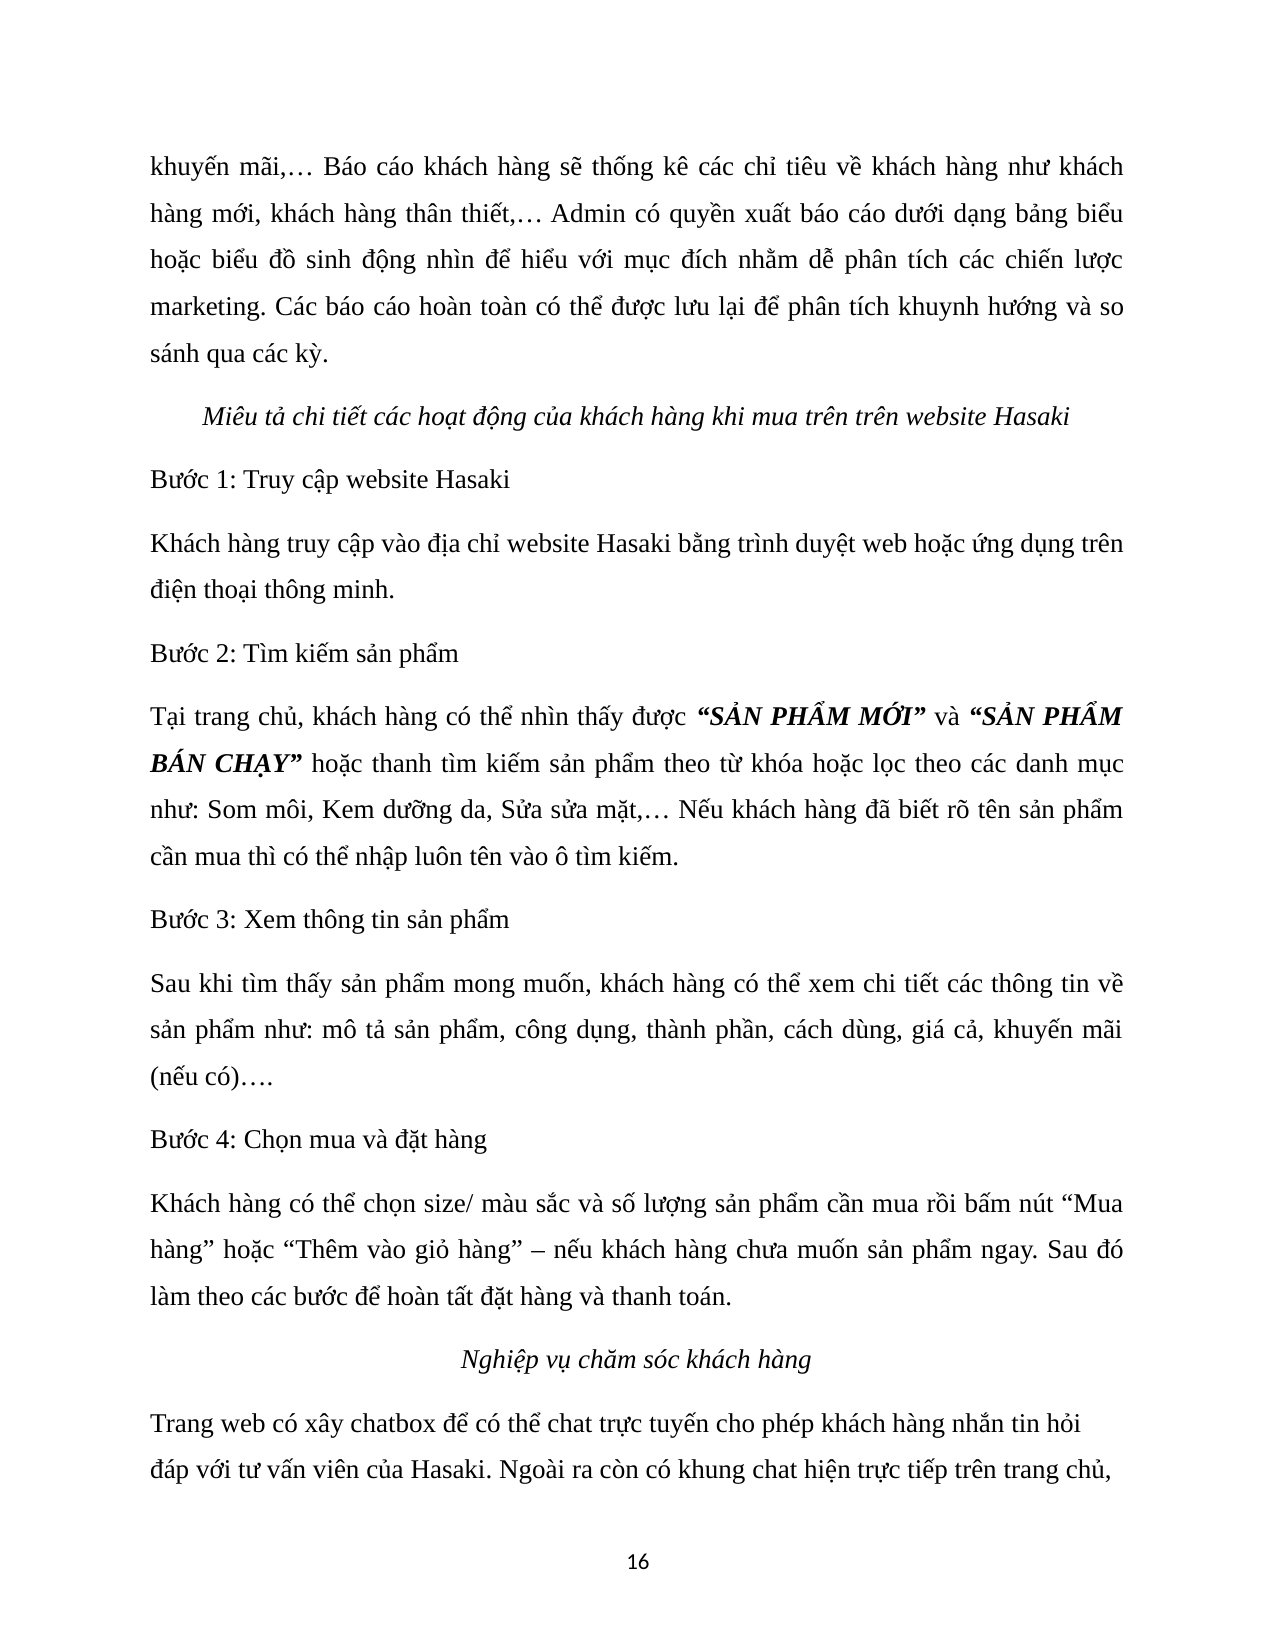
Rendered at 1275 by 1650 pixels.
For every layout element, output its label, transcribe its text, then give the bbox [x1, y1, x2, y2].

text Nghiệp vụ chăm sóc khách hàng [150, 1343, 1125, 1374]
text Bước 2: Tìm kiếm sản phẩm [150, 637, 1125, 668]
text Khách hàng có thể chọn size/ màu sắc và số lượng sản phẩm cần mua rồi bấm nút “Mua hàng” hoặc “Thêm vào giỏ hàng” – nếu khách hàng chưa muốn sản phẩm ngay. Sau đó làm theo các bước để hoàn tất đặt hàng và thanh toán. [150, 1187, 1125, 1311]
text Bước 4: Chọn mua và đặt hàng [150, 1123, 1125, 1154]
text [150, 1407, 1125, 1484]
text Miêu tả chi tiết các hoạt động của khách hàng khi mua trên trên website Hasaki [150, 400, 1125, 431]
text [150, 150, 1125, 368]
text Sau khi tìm thấy sản phẩm mong muốn, khách hàng có thể xem chi tiết các thông tin về sản phẩm như: mô tả sản phẩm, công dụng, thành phần, cách dùng, giá cả, khuyến mãi (nếu có)…. [150, 967, 1125, 1091]
text Khách hàng truy cập vào địa chỉ website Hasaki bằng trình duyệt web hoặc ứng dụng trên điện thoại thông minh. [150, 527, 1125, 604]
text Tại trang chủ, khách hàng có thể nhìn thấy được “SẢN PHẨM MỚI” và “SẢN PHẨM BÁN CHẠY” hoặc thanh tìm kiếm sản phẩm theo từ khóa hoặc lọc theo các danh mục như: Som môi, Kem dưỡng da, Sửa sửa mặt,… Nếu khách hàng đã biết rõ tên sản phẩm cần mua thì có thể nhập luôn tên vào ô tìm kiếm. [150, 700, 1125, 871]
text Bước 1: Truy cập website Hasaki [150, 463, 1125, 494]
text Bước 3: Xem thông tin sản phẩm [150, 903, 1125, 934]
